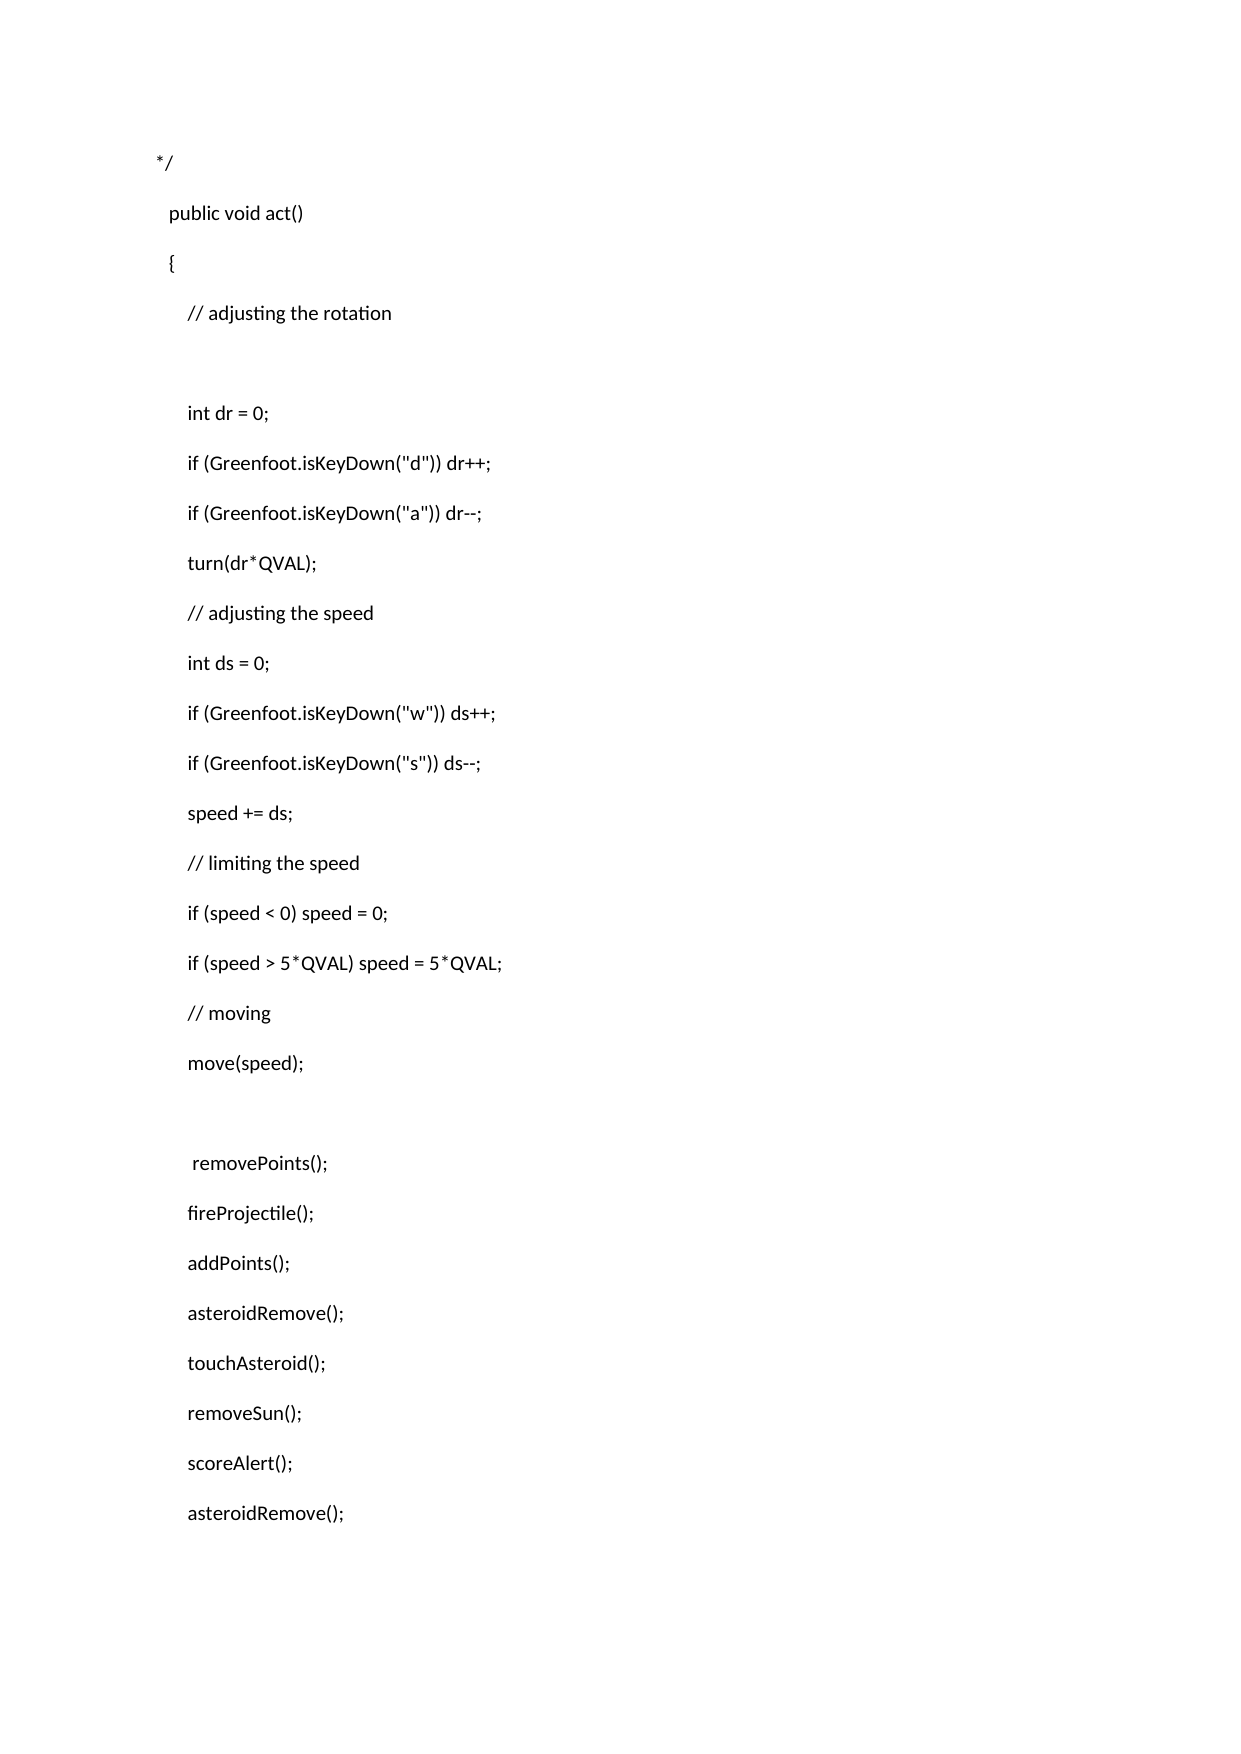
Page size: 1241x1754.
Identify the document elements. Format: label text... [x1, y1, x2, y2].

text speed += ds; [150, 800, 1090, 825]
text { [150, 250, 1090, 275]
text move(speed); [150, 1050, 1090, 1075]
text int ds = 0; [150, 650, 1090, 675]
text // limiting the speed [150, 850, 1090, 875]
text addPoints(); [150, 1250, 1090, 1275]
text // adjusting the speed [150, 600, 1090, 625]
text scoreAlert(); [150, 1450, 1090, 1475]
text touchAsteroid(); [150, 1350, 1090, 1375]
text fireProjectile(); [150, 1200, 1090, 1225]
text if (speed < 0) speed = 0; [150, 900, 1090, 925]
text */ [150, 150, 1090, 175]
text if (Greenfoot.isKeyDown("s")) ds--; [150, 750, 1090, 775]
text if (speed > 5*QVAL) speed = 5*QVAL; [150, 950, 1090, 975]
text if (Greenfoot.isKeyDown("w")) ds++; [150, 700, 1090, 725]
text // adjusting the rotation [150, 300, 1090, 325]
text turn(dr*QVAL); [150, 550, 1090, 575]
text asteroidRemove(); [150, 1500, 1090, 1525]
text if (Greenfoot.isKeyDown("a")) dr--; [150, 500, 1090, 525]
text int dr = 0; [150, 400, 1090, 425]
text // moving [150, 1000, 1090, 1025]
text removePoints(); [150, 1150, 1090, 1175]
text if (Greenfoot.isKeyDown("d")) dr++; [150, 450, 1090, 475]
text asteroidRemove(); [150, 1300, 1090, 1325]
text removeSun(); [150, 1400, 1090, 1425]
text public void act() [150, 200, 1090, 225]
